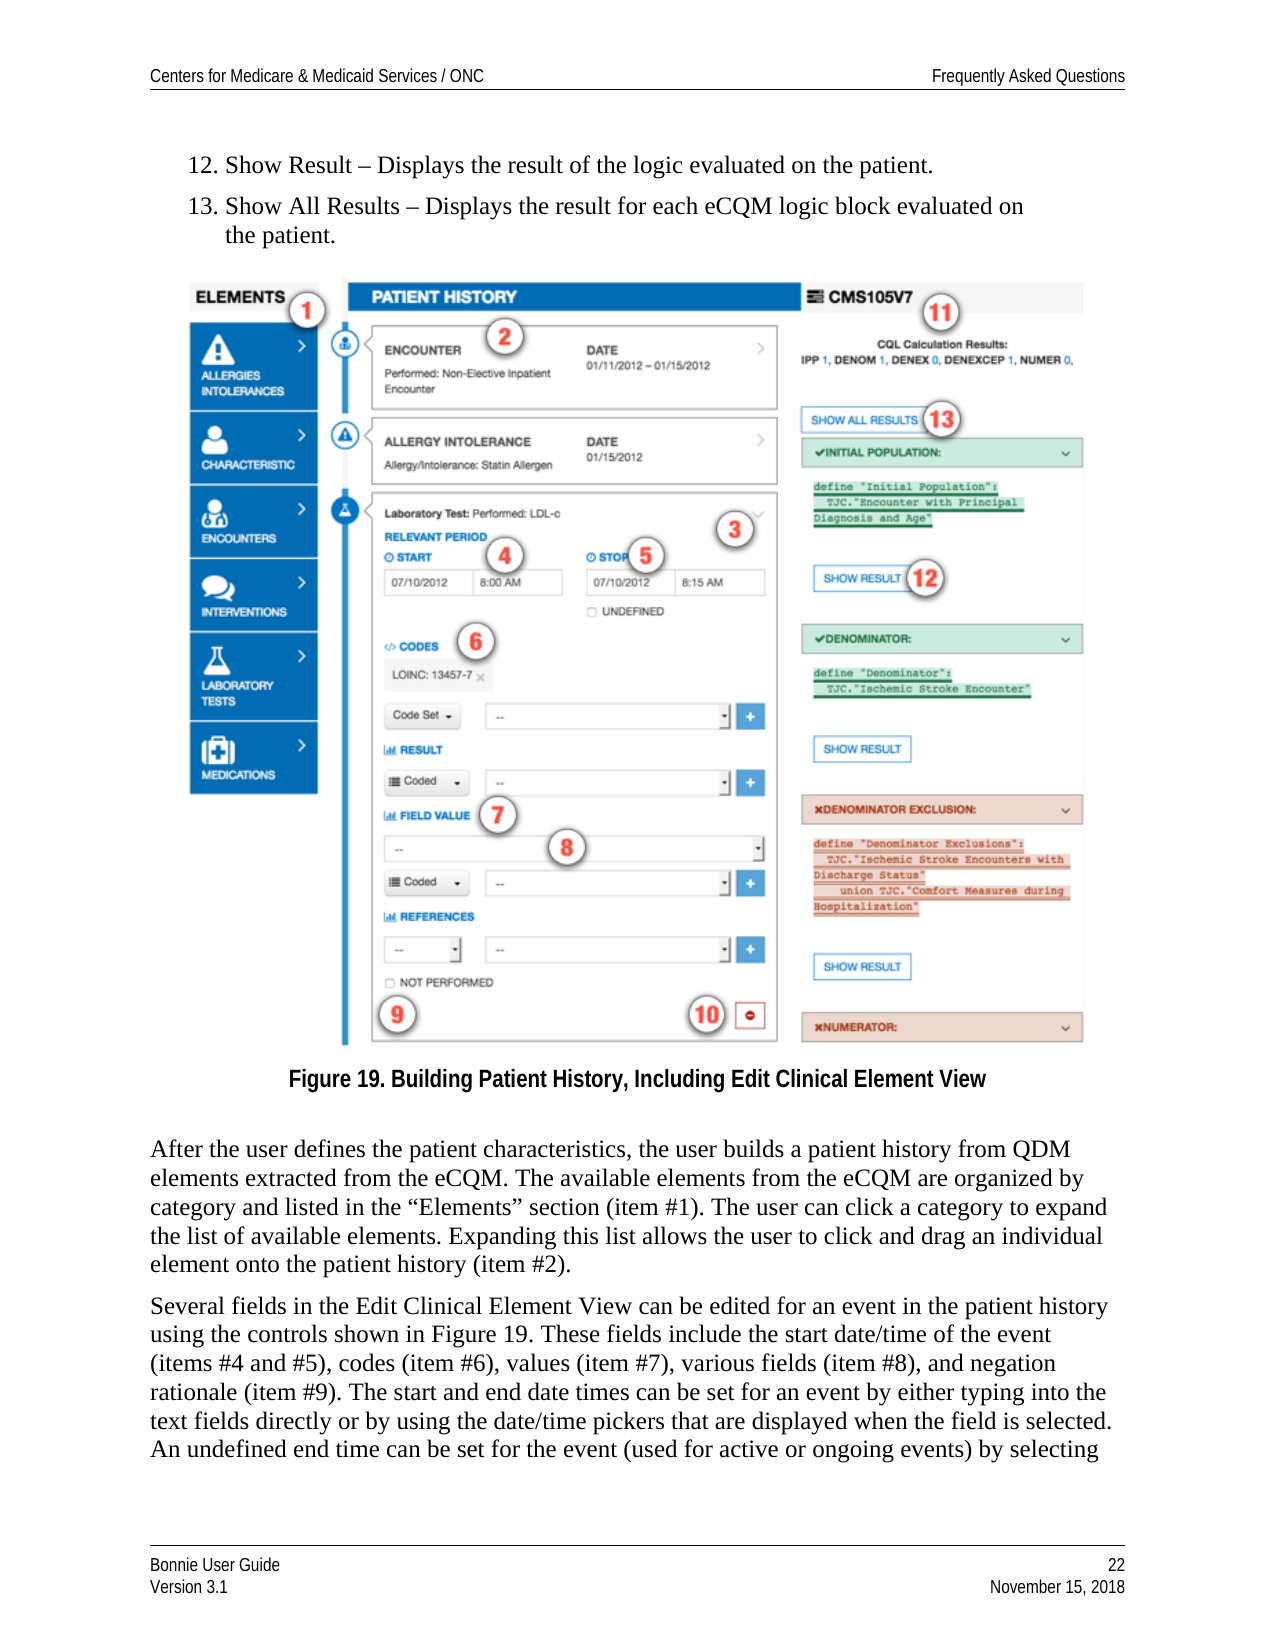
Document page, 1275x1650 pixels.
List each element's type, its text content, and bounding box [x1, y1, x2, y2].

list Show All Results – Displays the result for each eCQM logic block evaluated on the patient. [187, 191, 1125, 249]
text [150, 1291, 1125, 1463]
list Show Result – Displays the result of the logic evaluated on the patient. [187, 150, 1125, 179]
text After the user defines the patient characteristics, the user builds a patient history from QDM elements extracted from the eCQM. The available elements from the eCQM are organized by category and listed in the “Elements” section (item #1). The user can click a category to expand the list of available elements. Expanding this list allows the user to click and drag an individual element onto the patient history (item #2). [150, 1134, 1125, 1278]
text Figure 19. Building Patient History, Including Edit Clinical Element View [150, 1064, 1125, 1093]
picture [180, 277, 1095, 1052]
